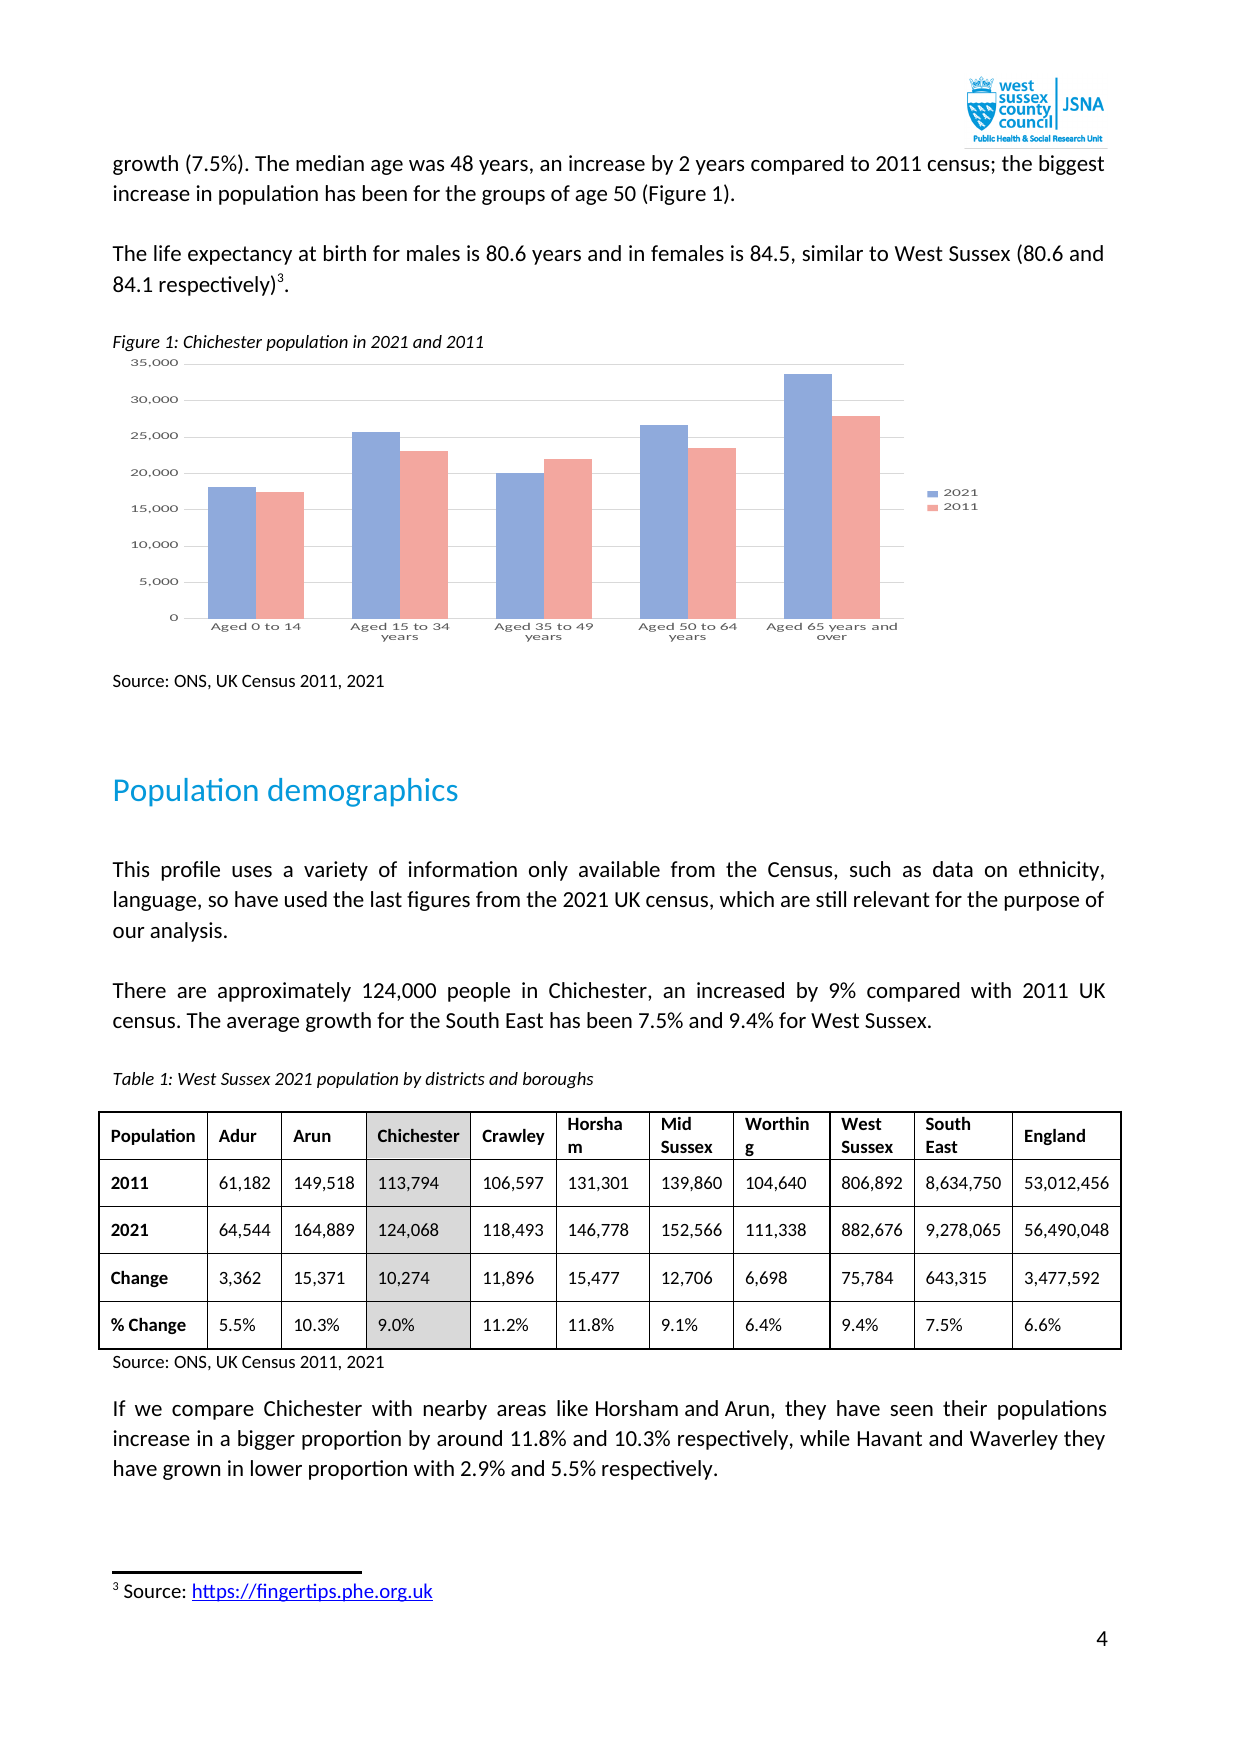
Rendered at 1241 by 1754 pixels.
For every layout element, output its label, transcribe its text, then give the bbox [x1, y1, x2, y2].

table_header South East [915, 1113, 1012, 1158]
table_cell 75,784 [831, 1254, 914, 1301]
table_cell 15,371 [282, 1254, 366, 1301]
text There are approximately 124,000 people in Chichester, an increased by 9% compared with 2011 UK census. The average growth for the South East has been 7.5% and 9.4% for West Sussex. [112, 976, 1107, 1034]
table_cell 104,640 [734, 1160, 829, 1206]
table_cell 11.8% [557, 1302, 649, 1348]
text Table 1: West Sussex 2021 population by districts and boroughs [112, 1067, 1107, 1090]
table_cell 882,676 [831, 1207, 914, 1253]
text If we compare Chichester with nearby areas like Horsham and Arun, they have seen their populations increase in a bigger proportion by around 11.8% and 10.3% respectively, while Havant and Waverley they have grown in lower proportion with 2.9% and 5.5% respectively. [112, 1394, 1107, 1482]
table_cell 113,794 [367, 1160, 470, 1206]
table_cell 11,896 [471, 1254, 556, 1301]
table_cell 152,566 [650, 1207, 733, 1253]
table_header Mid Sussex [650, 1113, 733, 1158]
text Source: ONS, UK Census 2011, 2021 [112, 670, 1107, 693]
table_header Chichester [367, 1113, 470, 1158]
table_header Population [100, 1113, 207, 1158]
table_cell 3,477,592 [1013, 1254, 1120, 1301]
table_header West Sussex [831, 1113, 914, 1158]
text This profile uses a variety of information only available from the Census, such as data on ethnicity, language, so have used the last figures from the 2021 UK census, which are still relevant for the purpose of our analysis. [112, 855, 1107, 944]
table_cell 131,301 [557, 1160, 649, 1206]
table_cell 9.4% [831, 1302, 914, 1348]
table_cell 12,706 [650, 1254, 733, 1301]
table_header Crawley [471, 1113, 556, 1158]
subtitle Population demographics [112, 769, 1107, 809]
table_cell 6.4% [734, 1302, 829, 1348]
table_cell 11.2% [471, 1302, 556, 1348]
table_cell 118,493 [471, 1207, 556, 1253]
table_header Arun [282, 1113, 366, 1158]
table_cell 6.6% [1013, 1302, 1120, 1348]
table_cell 10.3% [282, 1302, 366, 1348]
table_cell 6,698 [734, 1254, 829, 1301]
table_cell 5.5% [208, 1302, 281, 1348]
table_cell 124,068 [367, 1207, 470, 1253]
table_cell Change [100, 1254, 207, 1301]
table_cell 9,278,065 [915, 1207, 1012, 1253]
table_cell 56,490,048 [1013, 1207, 1120, 1253]
table_cell 61,182 [208, 1160, 281, 1206]
table_cell 2011 [100, 1160, 207, 1206]
table_cell 9.0% [367, 1302, 470, 1348]
table_cell 164,889 [282, 1207, 366, 1253]
table_cell 9.1% [650, 1302, 733, 1348]
picture [961, 73, 1108, 149]
table_cell 643,315 [915, 1254, 1012, 1301]
table_cell 8,634,750 [915, 1160, 1012, 1206]
table_cell 106,597 [471, 1160, 556, 1206]
table_cell 3,362 [208, 1254, 281, 1301]
table_cell 149,518 [282, 1160, 366, 1206]
text Figure 1: Chichester population in 2021 and 2011 [112, 330, 1107, 649]
table_cell 2021 [100, 1207, 207, 1253]
table_cell 53,012,456 [1013, 1160, 1120, 1206]
table_header Worthing [734, 1113, 829, 1158]
text Source: ONS, UK Census 2011, 2021 [112, 1350, 1107, 1373]
table_cell 10,274 [367, 1254, 470, 1301]
text The life expectancy at birth for males is 80.6 years and in females is 84.5, similar to West Sussex (80.6 and 84.1 respectively). [112, 239, 1107, 298]
table_cell 15,477 [557, 1254, 649, 1301]
table_cell 7.5% [915, 1302, 1012, 1348]
table_cell 146,778 [557, 1207, 649, 1253]
table_cell 111,338 [734, 1207, 829, 1253]
table_header Adur [208, 1113, 281, 1158]
table_cell % Change [100, 1302, 207, 1348]
table_header England [1013, 1113, 1120, 1158]
table_cell 806,892 [831, 1160, 914, 1206]
table_header Horsham [557, 1113, 649, 1158]
table_cell 64,544 [208, 1207, 281, 1253]
table_cell 139,860 [650, 1160, 733, 1206]
